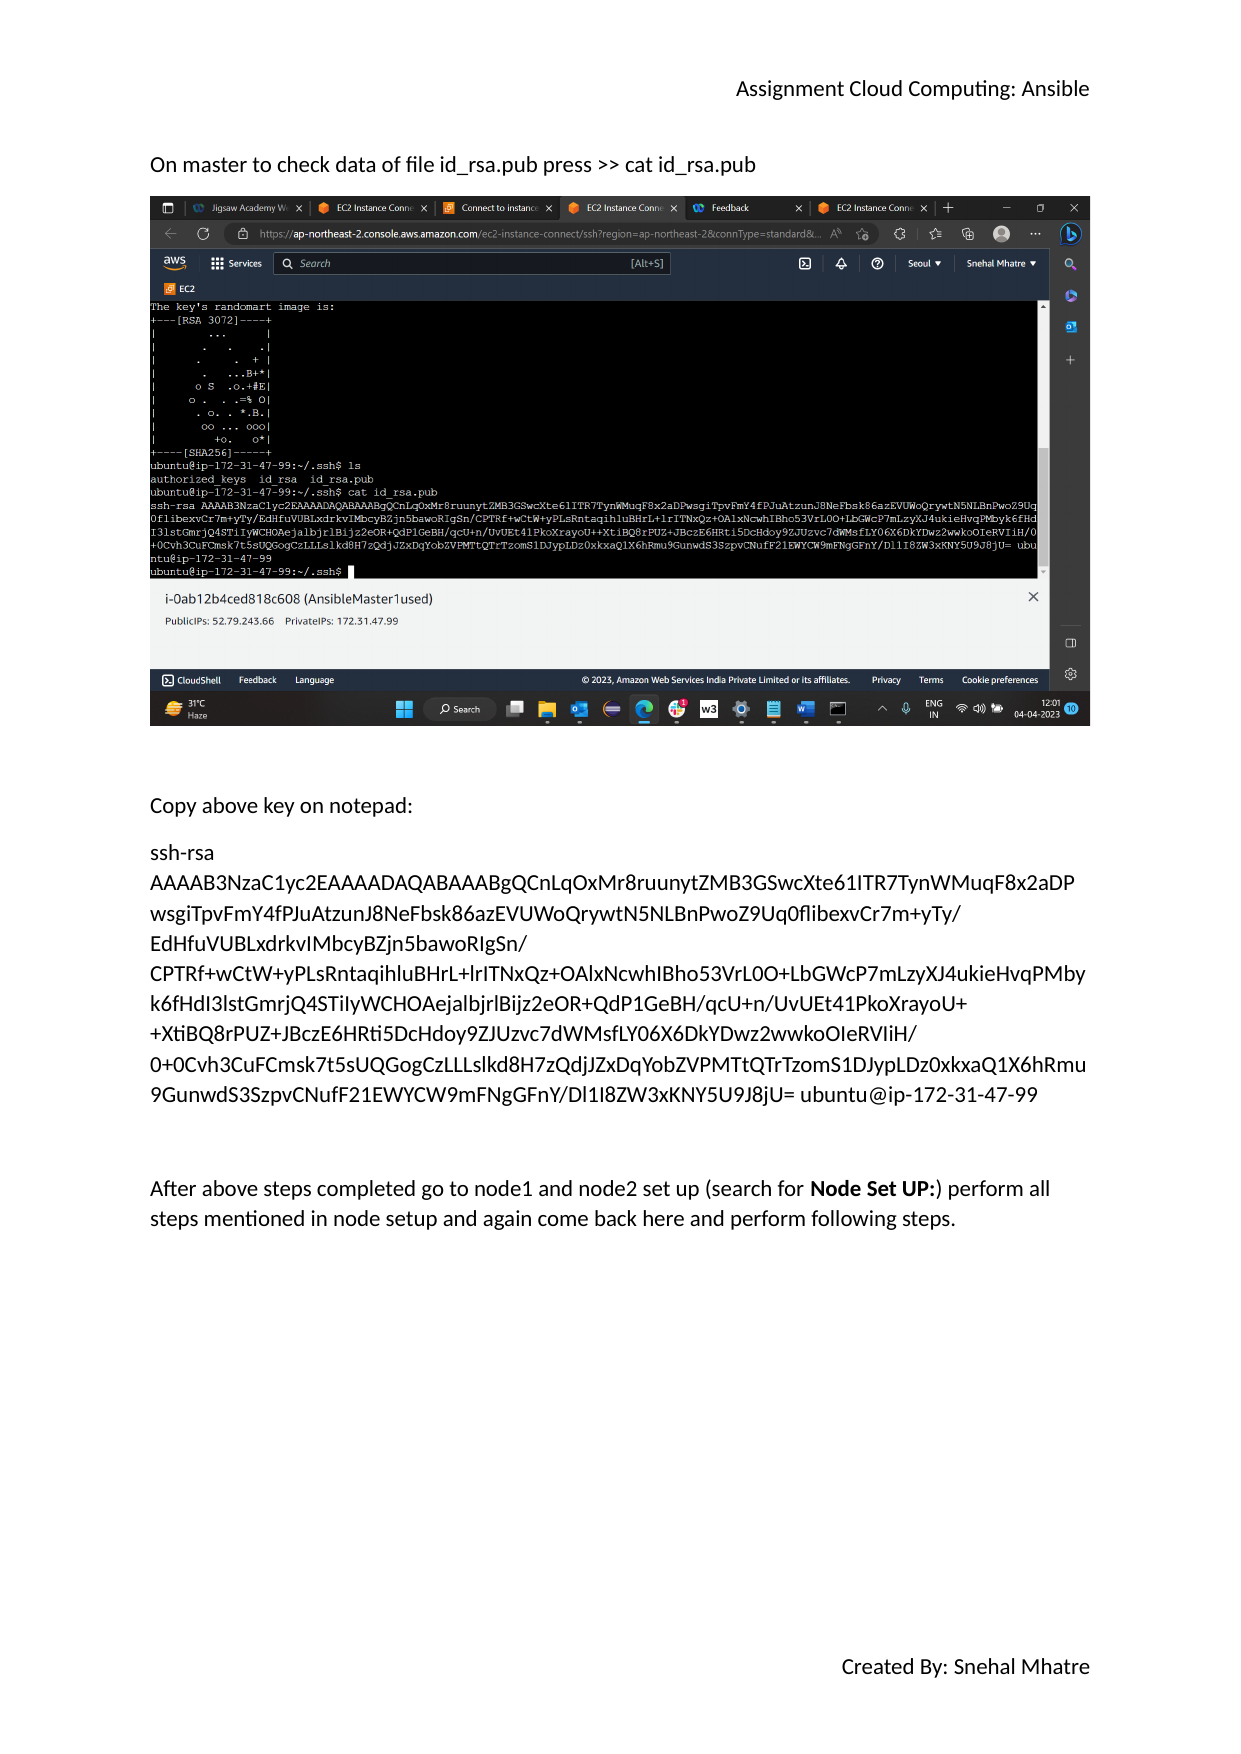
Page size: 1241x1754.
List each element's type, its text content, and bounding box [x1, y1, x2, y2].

text After above steps completed go to node1 and node2 set up (search for Node Set UP:) perform all steps mentioned in node setup and again come back here and perform following steps. [150, 1174, 1090, 1232]
text On master to check data of file id_rsa.pub press >> cat id_rsa.pub [150, 150, 1090, 178]
text ssh-rsa AAAAB3NzaC1yc2EAAAADAQABAAABgQCnLqOxMr8ruunytZMB3GSwcXte61ITR7TynWMuqF8x2aDPwsgiTpvFmY4fPJuAtzunJ8NeFbsk86azEVUWoQrywtN5NLBnPwoZ9Uq0flibexvCr7m+yTy/EdHfuVUBLxdrkvIMbcyBZjn5bawoRIgSn/CPTRf+wCtW+yPLsRntaqihluBHrL+lrITNxQz+OAlxNcwhIBho53VrL0O+LbGWcP7mLzyXJ4ukieHvqPMbyk6fHdI3lstGmrjQ4STiIyWCHOAejalbjrlBijz2eOR+QdP1GeBH/qcU+n/UvUEt41PkoXrayoU++XtiBQ8rPUZ+JBczE6HRti5DcHdoy9ZJUzvc7dWMsfLY06X6DkYDwz2wwkoOIeRVIiH/0+0Cvh3CuFCmsk7t5sUQGogCzLLLslkd8H7zQdjJZxDqYobZVPMTtQTrTzomS1DJypLDz0xkxaQ1X6hRmu9GunwdS3SzpvCNufF21EWYCW9mFNgGFnY/Dl1I8ZW3xKNY5U9J8jU= ubuntu@ip-172-31-47-99 [150, 838, 1090, 1108]
text Copy above key on notepad: [150, 791, 1090, 819]
picture [150, 196, 1091, 726]
